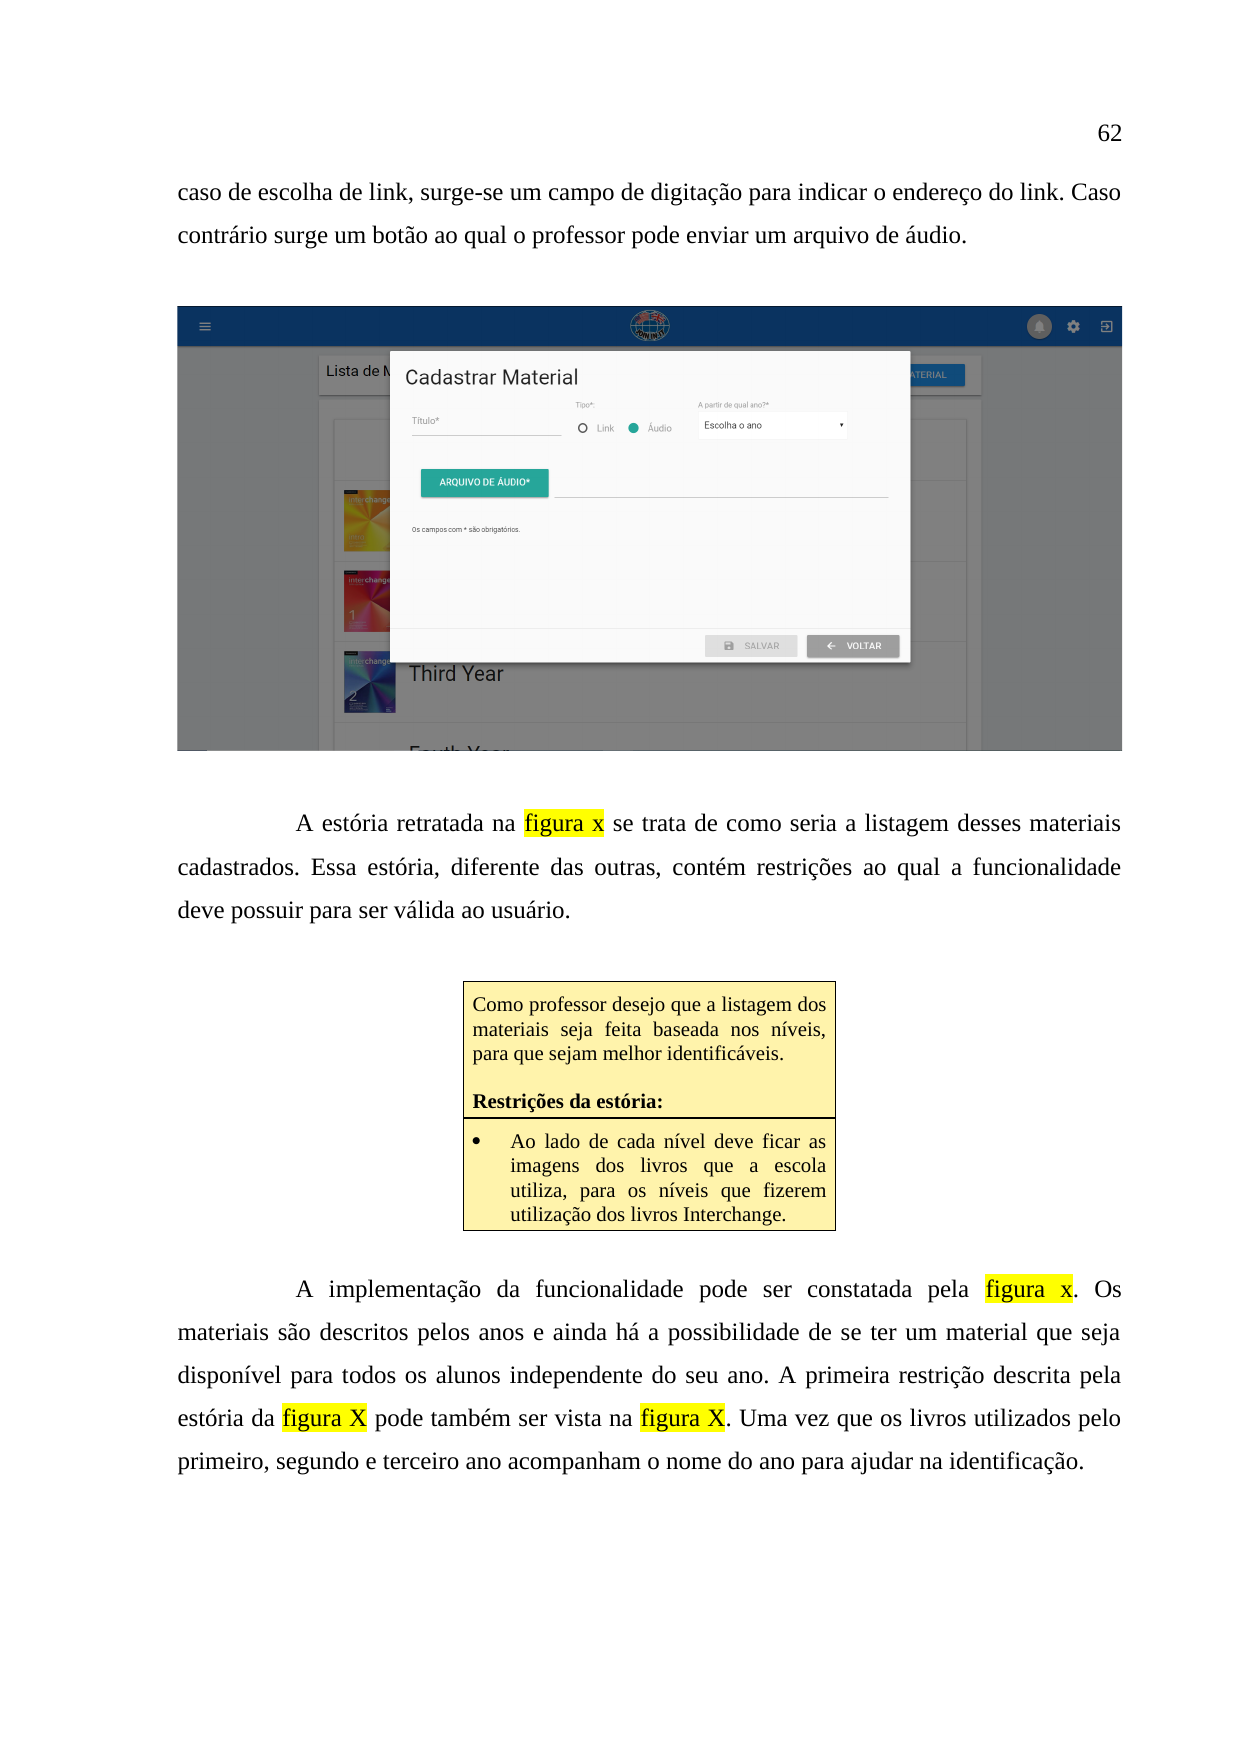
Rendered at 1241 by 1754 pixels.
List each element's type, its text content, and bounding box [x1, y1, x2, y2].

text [177, 177, 1122, 249]
text Restrições da estória: [464, 1077, 835, 1117]
text Como professor desejo que a listagem dos materiais seja feita baseada nos níveis, para que sejam melhor identificáveis. [464, 982, 835, 1053]
text A estória retratada na figura x se trata de como seria a listagem desses materiais cadastrados. Essa estória, diferente das outras, contém restrições ao qual a funcionalidade deve possuir para ser válida ao usuário. [177, 808, 1122, 923]
picture [177, 306, 1123, 751]
text A implementação da funcionalidade pode ser constatada pela figura x. Os materiais são descritos pelos anos e ainda há a possibilidade de se ter um material que seja disponível para todos os alunos independente do seu ano. A primeira restrição descrita pela estória da figura X pode também ser vista na figura X. Uma vez que os livros utilizados pelo primeiro, segundo e terceiro ano acompanham o nome do ano para ajudar na identificação. [177, 1274, 1122, 1475]
list Ao lado de cada nível deve ficar as imagens dos livros que a escola utiliza, para os níveis que fizerem utilização dos livros Interchange. [464, 1119, 835, 1230]
